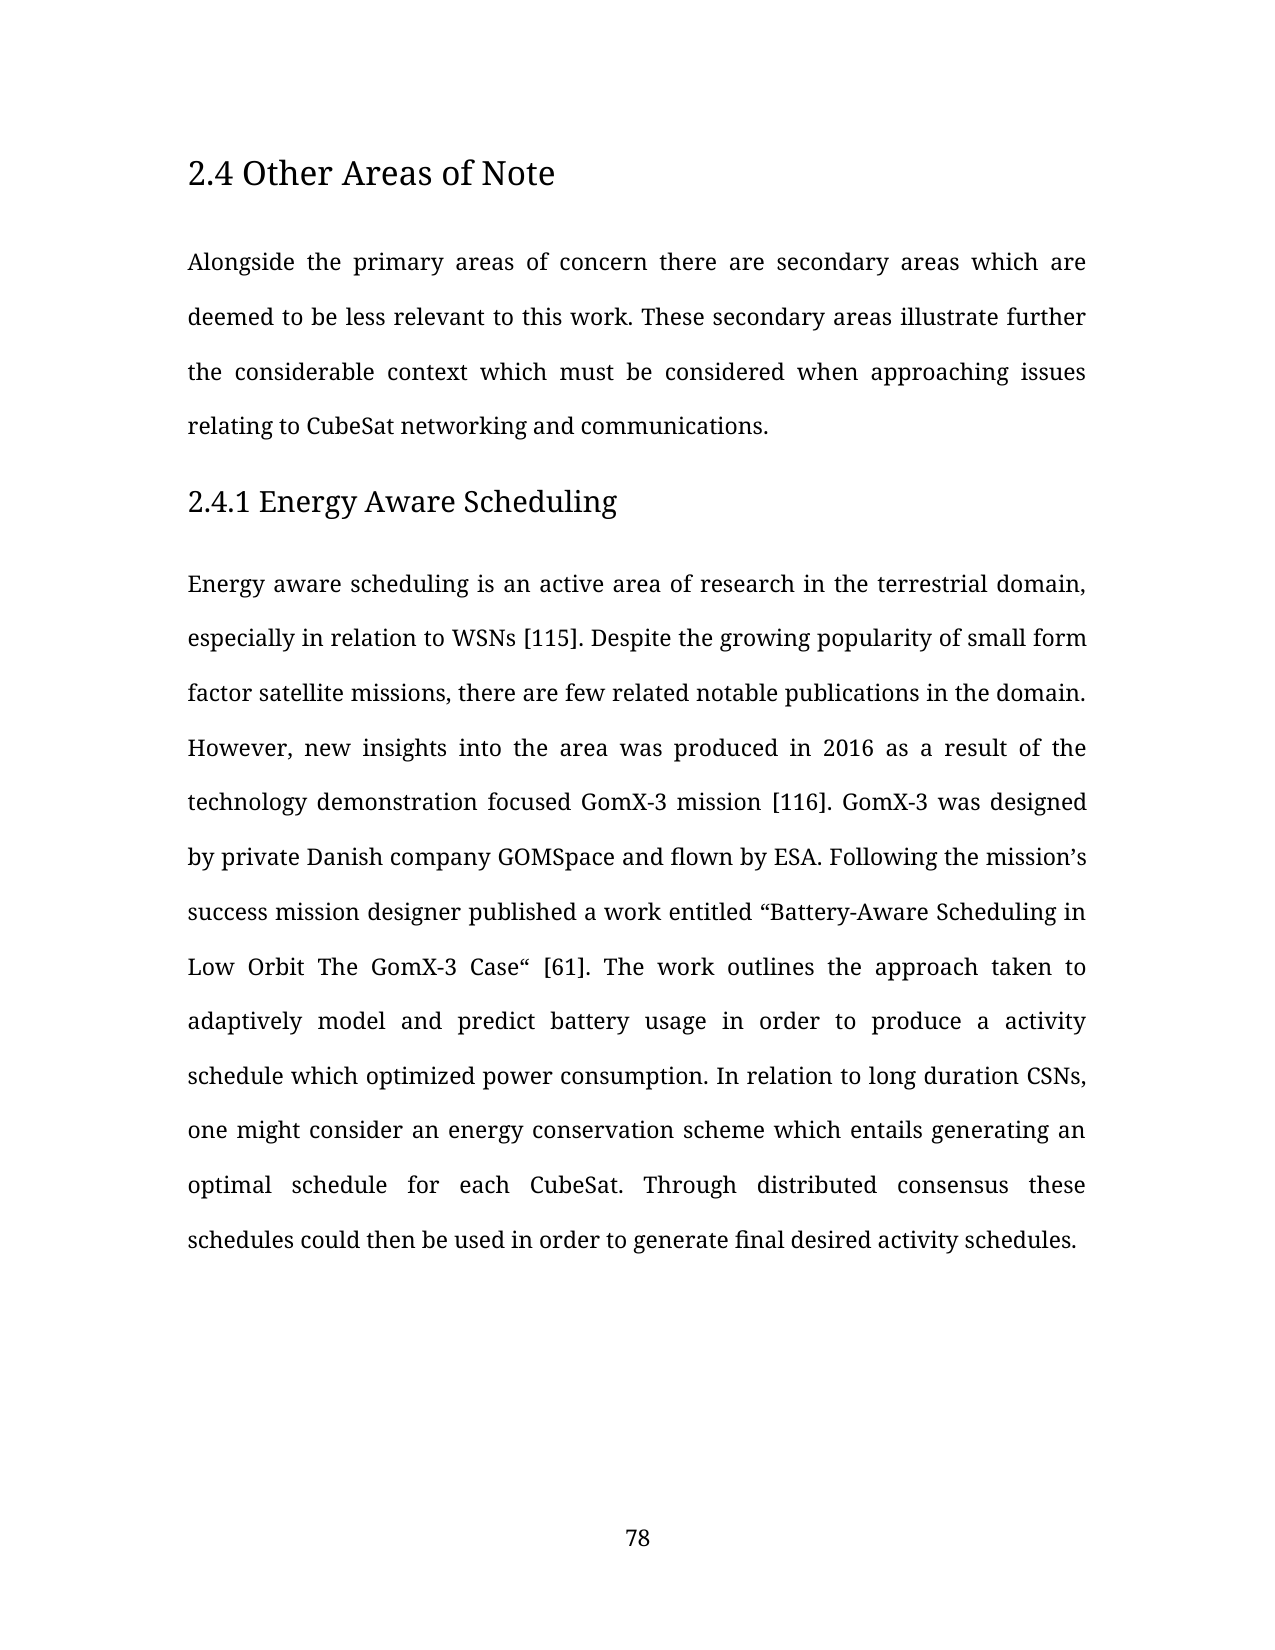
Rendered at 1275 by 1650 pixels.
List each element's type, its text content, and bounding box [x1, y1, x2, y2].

text Energy aware scheduling is an active area of research in the terrestrial domain, especially in relation to WSNs [115]. Despite the growing popularity of small form factor satellite missions, there are few related notable publications in the domain. However, new insights into the area was produced in 2016 as a result of the technology demonstration focused GomX-3 mission [116]. GomX-3 was designed by private Danish company GOMSpace and flown by ESA. Following the mission’s success mission designer published a work entitled “Battery-Aware Scheduling in Low Orbit The GomX-3 Case“ [61]. The work outlines the approach taken to adaptively model and predict battery usage in order to produce a activity schedule which optimized power consumption. In relation to long duration CSNs, one might consider an energy conservation scheme which entails generating an optimal schedule for each CubeSat. Through distributed consensus these schedules could then be used in order to generate final desired activity schedules. [187, 568, 1087, 1255]
text Alongside the primary areas of concern there are secondary areas which are deemed to be less relevant to this work. These secondary areas illustrate further the considerable context which must be considered when approaching issues relating to CubeSat networking and communications. [187, 246, 1087, 441]
subtitle Other Areas of Note [187, 150, 1087, 195]
subtitle Energy Aware Scheduling [187, 482, 1087, 521]
